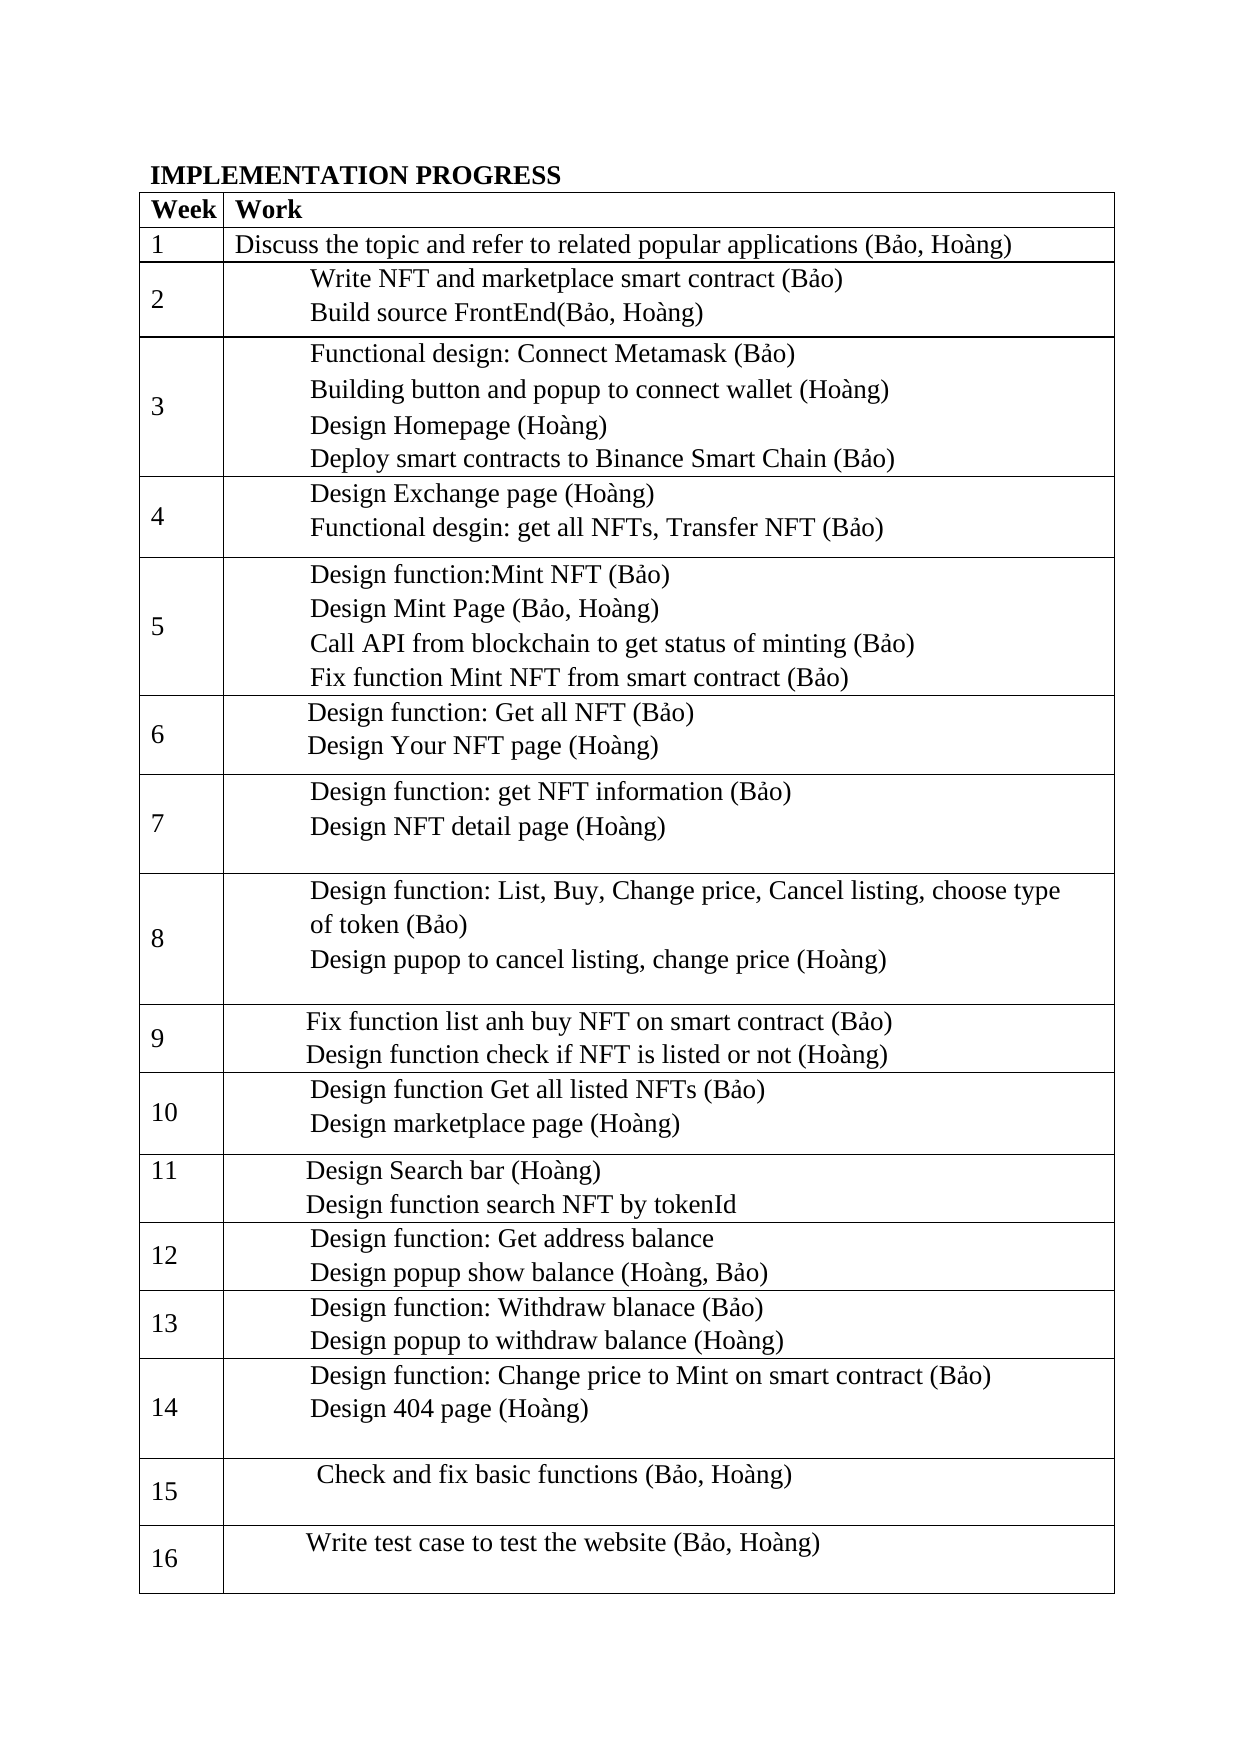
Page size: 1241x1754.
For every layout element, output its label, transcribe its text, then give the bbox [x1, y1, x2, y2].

table_cell Design function: Get address balance Design popup show balance (Hoàng, Bảo) [224, 1223, 1114, 1290]
table_cell 5 [140, 558, 223, 695]
table_cell Check and fix basic functions (Bảo, Hoàng) [224, 1459, 1114, 1525]
table_cell Design function Get all listed NFTs (Bảo) Design marketplace page (Hoàng) [224, 1073, 1114, 1153]
table_cell 12 [140, 1223, 223, 1290]
text IMPLEMENTATION PROGRESS [150, 159, 1169, 190]
table_cell Design Search bar (Hoàng) Design function search NFT by tokenId [224, 1155, 1114, 1222]
table_cell 3 [140, 338, 223, 476]
table_cell Design function: List, Buy, Change price, Cancel listing, choose type of token (Bảo) Design pupop to cancel listing, change price (Hoàng) [224, 874, 1114, 1004]
table_header Week [140, 193, 223, 227]
table_cell 8 [140, 874, 223, 1004]
table_cell 14 [140, 1359, 223, 1458]
table_cell Design function: get NFT information (Bảo) Design NFT detail page (Hoàng) [224, 775, 1114, 873]
table_cell Design function:Mint NFT (Bảo) Design Mint Page (Bảo, Hoàng) Call API from blockchain to get status of minting (Bảo) Fix function Mint NFT from smart contract (Bảo) [224, 558, 1114, 695]
table_cell Design function: Withdraw blanace (Bảo) Design popup to withdraw balance (Hoàng) [224, 1291, 1114, 1358]
table_cell 4 [140, 477, 223, 557]
table_cell Design Exchange page (Hoàng) Functional desgin: get all NFTs, Transfer NFT (Bảo) [224, 477, 1114, 557]
table_cell Fix function list anh buy NFT on smart contract (Bảo) Design function check if NFT is listed or not (Hoàng) [224, 1005, 1114, 1072]
table_cell Write NFT and marketplace smart contract (Bảo) Build source FrontEnd(Bảo, Hoàng) [224, 263, 1114, 336]
table_cell 16 [140, 1526, 223, 1593]
table_cell 11 [140, 1155, 223, 1222]
table_cell Design function: Get all NFT (Bảo) Design Your NFT page (Hoàng) [224, 696, 1114, 774]
table_cell 2 [140, 263, 223, 336]
table_header Work [224, 193, 1114, 227]
table_cell 1 [140, 228, 223, 261]
table_cell 7 [140, 775, 223, 873]
table_cell Write test case to test the website (Bảo, Hoàng) [224, 1526, 1114, 1593]
table_cell 15 [140, 1459, 223, 1525]
table_cell 13 [140, 1291, 223, 1358]
table_cell 10 [140, 1073, 223, 1153]
table_cell Design function: Change price to Mint on smart contract (Bảo) Design 404 page (Hoàng) [224, 1359, 1114, 1458]
table_cell Discuss the topic and refer to related popular applications (Bảo, Hoàng) [224, 228, 1114, 261]
table_cell 9 [140, 1005, 223, 1072]
table_cell Functional design: Connect Metamask (Bảo) Building button and popup to connect wallet (Hoàng) Design Homepage (Hoàng) Deploy smart contracts to Binance Smart Chain (Bảo) [224, 338, 1114, 476]
table_cell 6 [140, 696, 223, 774]
